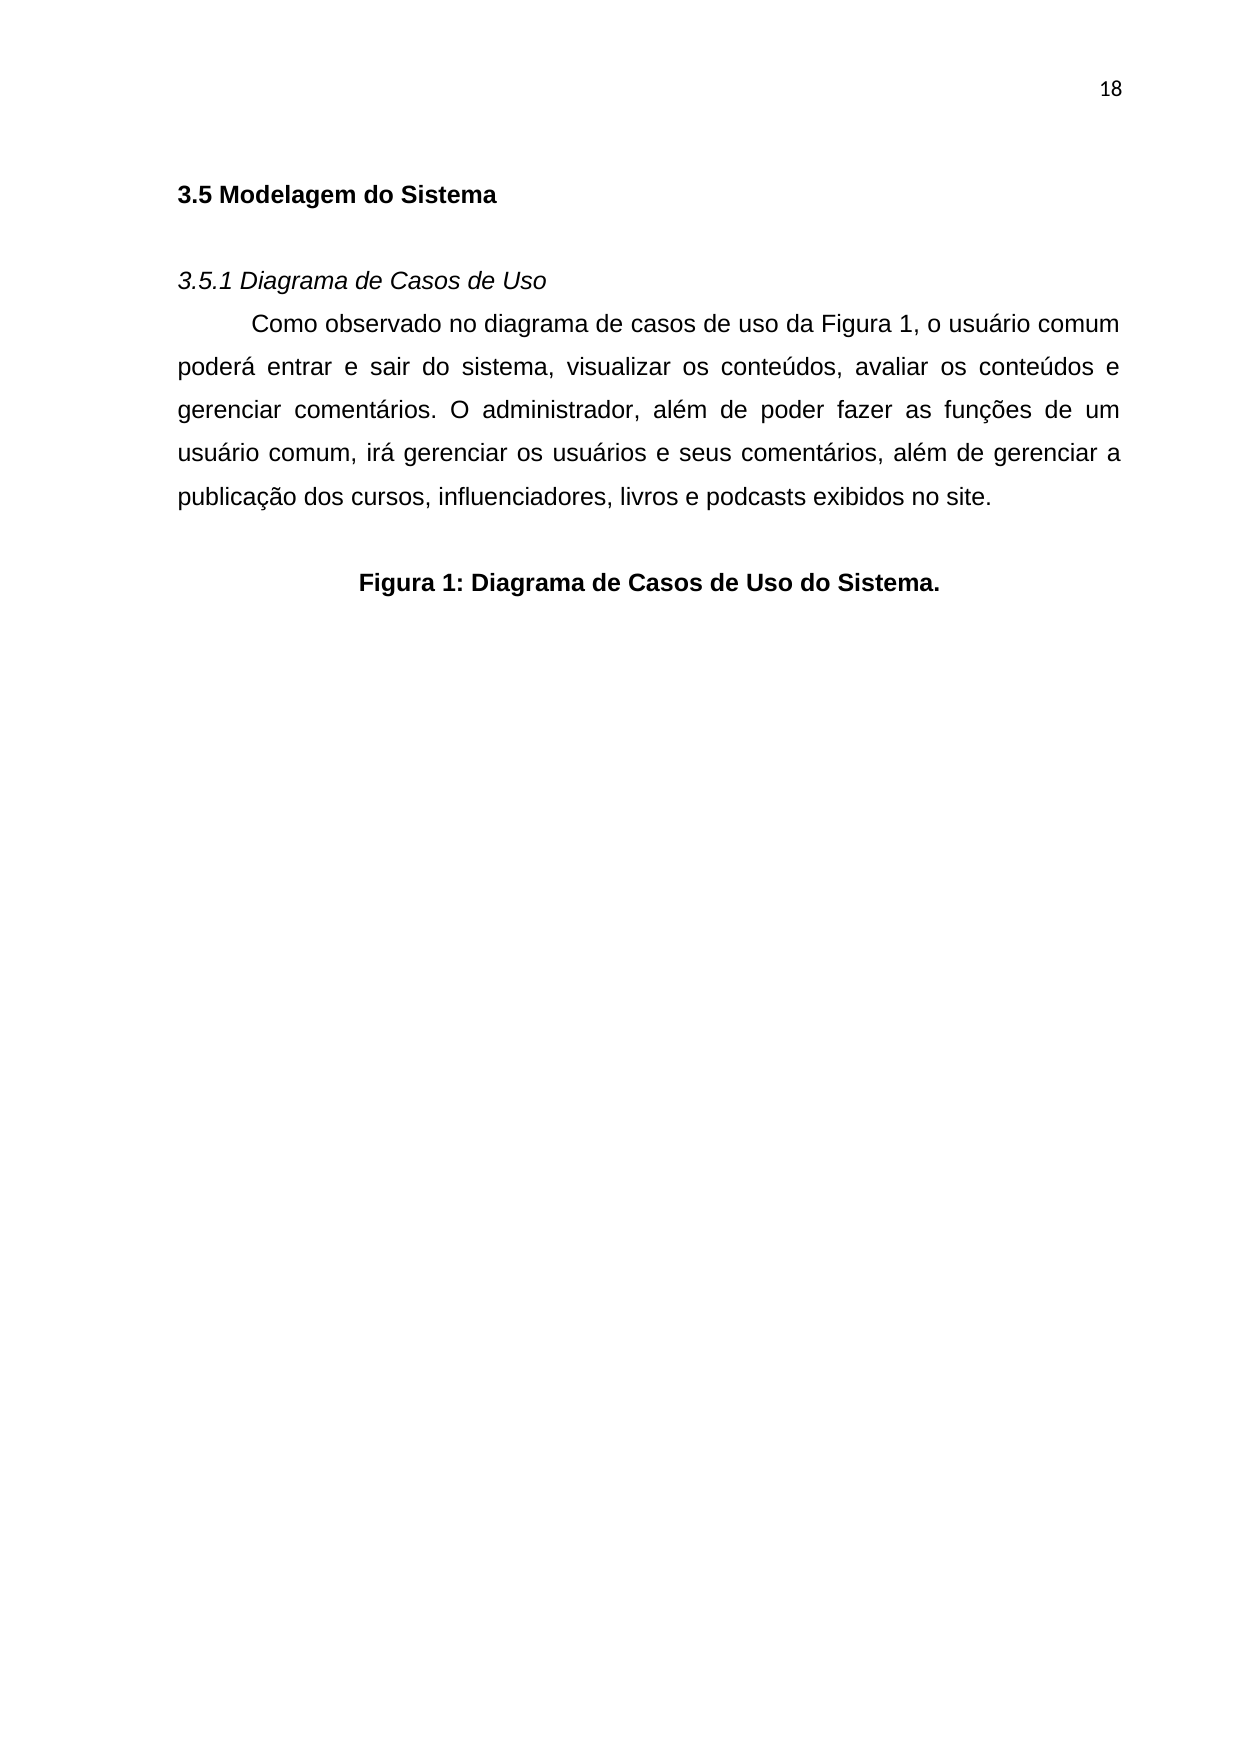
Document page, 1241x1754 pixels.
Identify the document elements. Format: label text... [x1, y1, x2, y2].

text Figura 1: Diagrama de Casos de Uso do Sistema. [177, 568, 1122, 596]
subtitle 3.5 Modelagem do Sistema [177, 179, 1122, 208]
subtitle 3.5.1 Diagrama de Casos de Uso [177, 266, 1122, 294]
text Como observado no diagrama de casos de uso da Figura 1, o usuário comum poderá entrar e sair do sistema, visualizar os conteúdos, avaliar os conteúdos e gerenciar comentários. O administrador, além de poder fazer as funções de um usuário comum, irá gerenciar os usuários e seus comentários, além de gerenciar a publicação dos cursos, influenciadores, livros e podcasts exibidos no site. [177, 309, 1122, 510]
